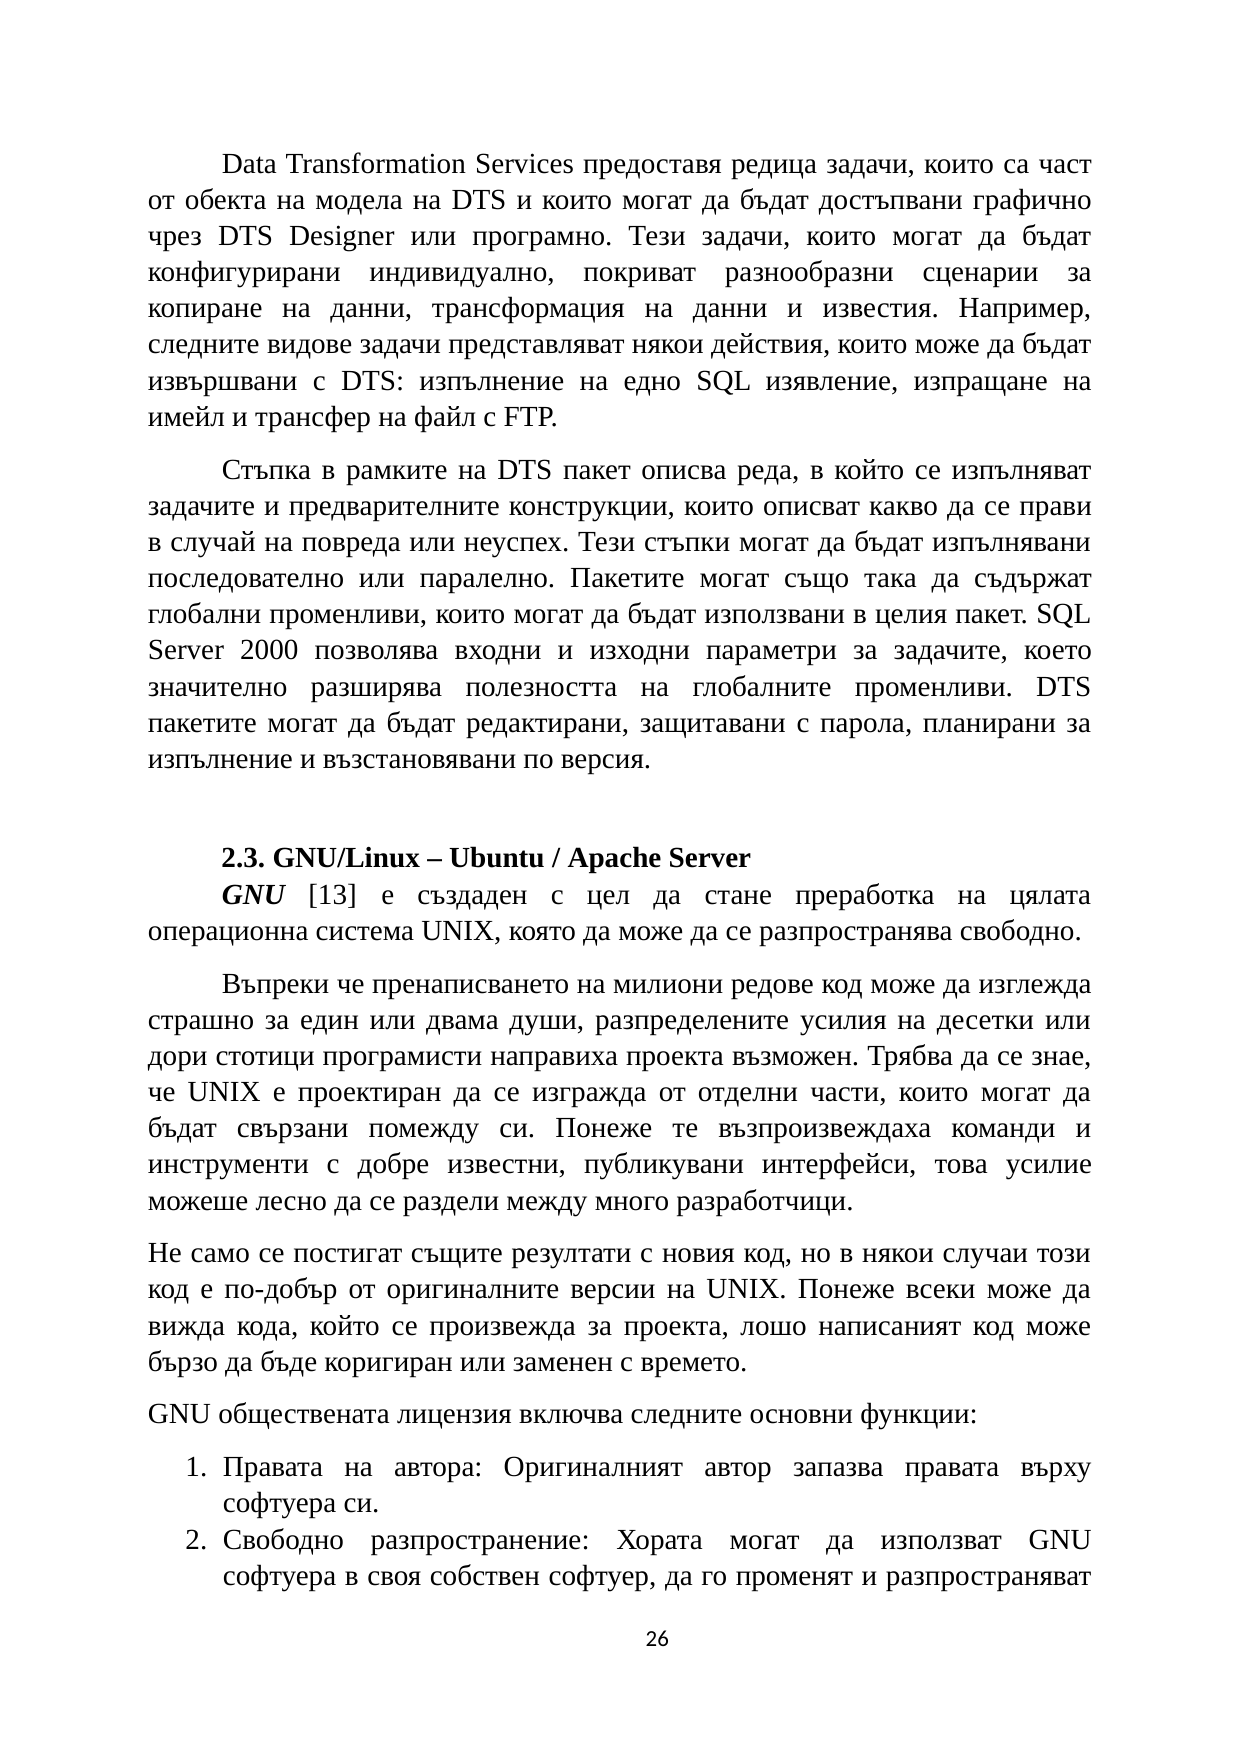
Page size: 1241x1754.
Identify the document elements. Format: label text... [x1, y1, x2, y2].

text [148, 146, 1092, 324]
text GNU [13] е създаден с цел да стане преработка на цялата операционна система UNIX, която да може да се разпространява свободно. [148, 1416, 1092, 1486]
text Стъпка в рамките на DTS пакет описва реда, в който се изпълняват задачите и предварителните конструкции, които описват какво да се прави в случай на повреда или неуспех. Тези стъпки могат да бъдат изпълнявани последователно или паралелно. Пакетите могат също така да съдържат глобални променливи, които могат да бъдат използвани в целия пакет. SQL Server 2000 позволява входни и изходни параметри за задачите, което значително разширява полезността на глобалните променливи. DTS пакетите могат да бъдат редактирани, защитавани с парола, планирани за изпълнение и възстановявани по версия. [148, 991, 1092, 1314]
subtitle 2.3. GNU/Linux – Ubuntu / Apache Server [148, 1380, 1092, 1413]
text Data Transformation Services предоставя редица задачи, които са част от обекта на модела на DTS и които могат да бъдат достъпвани графично чрез DTS Designer или програмно. Тези задачи, които могат да бъдат конфигурирани индивидуално, покриват разнообразни сценарии за копиране на данни, трансформация на данни и известия. Например, следните видове задачи представляват някои действия, които може да бъдат извършвани с DTS: изпълнение на едно SQL изявление, изпращане на имейл и трансфер на файл с FTP. [148, 685, 1092, 972]
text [148, 1505, 1092, 1575]
text Един пакет може да съдържа произволен брой обекти за връзка, но не е задължително да съдържа такива. Те позволяват на пакета да чете данни от всеки източник на данни, съвместим с OLE DB, и могат да бъдат разширени, за да обработват и други видове данни. Функционалността на пакета се организира в задачи и стъпки. DTS Task е отделен набор от функционалности, изпълняван като една стъпка в DTS пакет. Всяка задача определя работна задача, която трябва да бъде изпълнена като част от процеса на преместване и трансформация на данни или като работа, която трябва да бъде изпълнена. [148, 343, 1092, 666]
